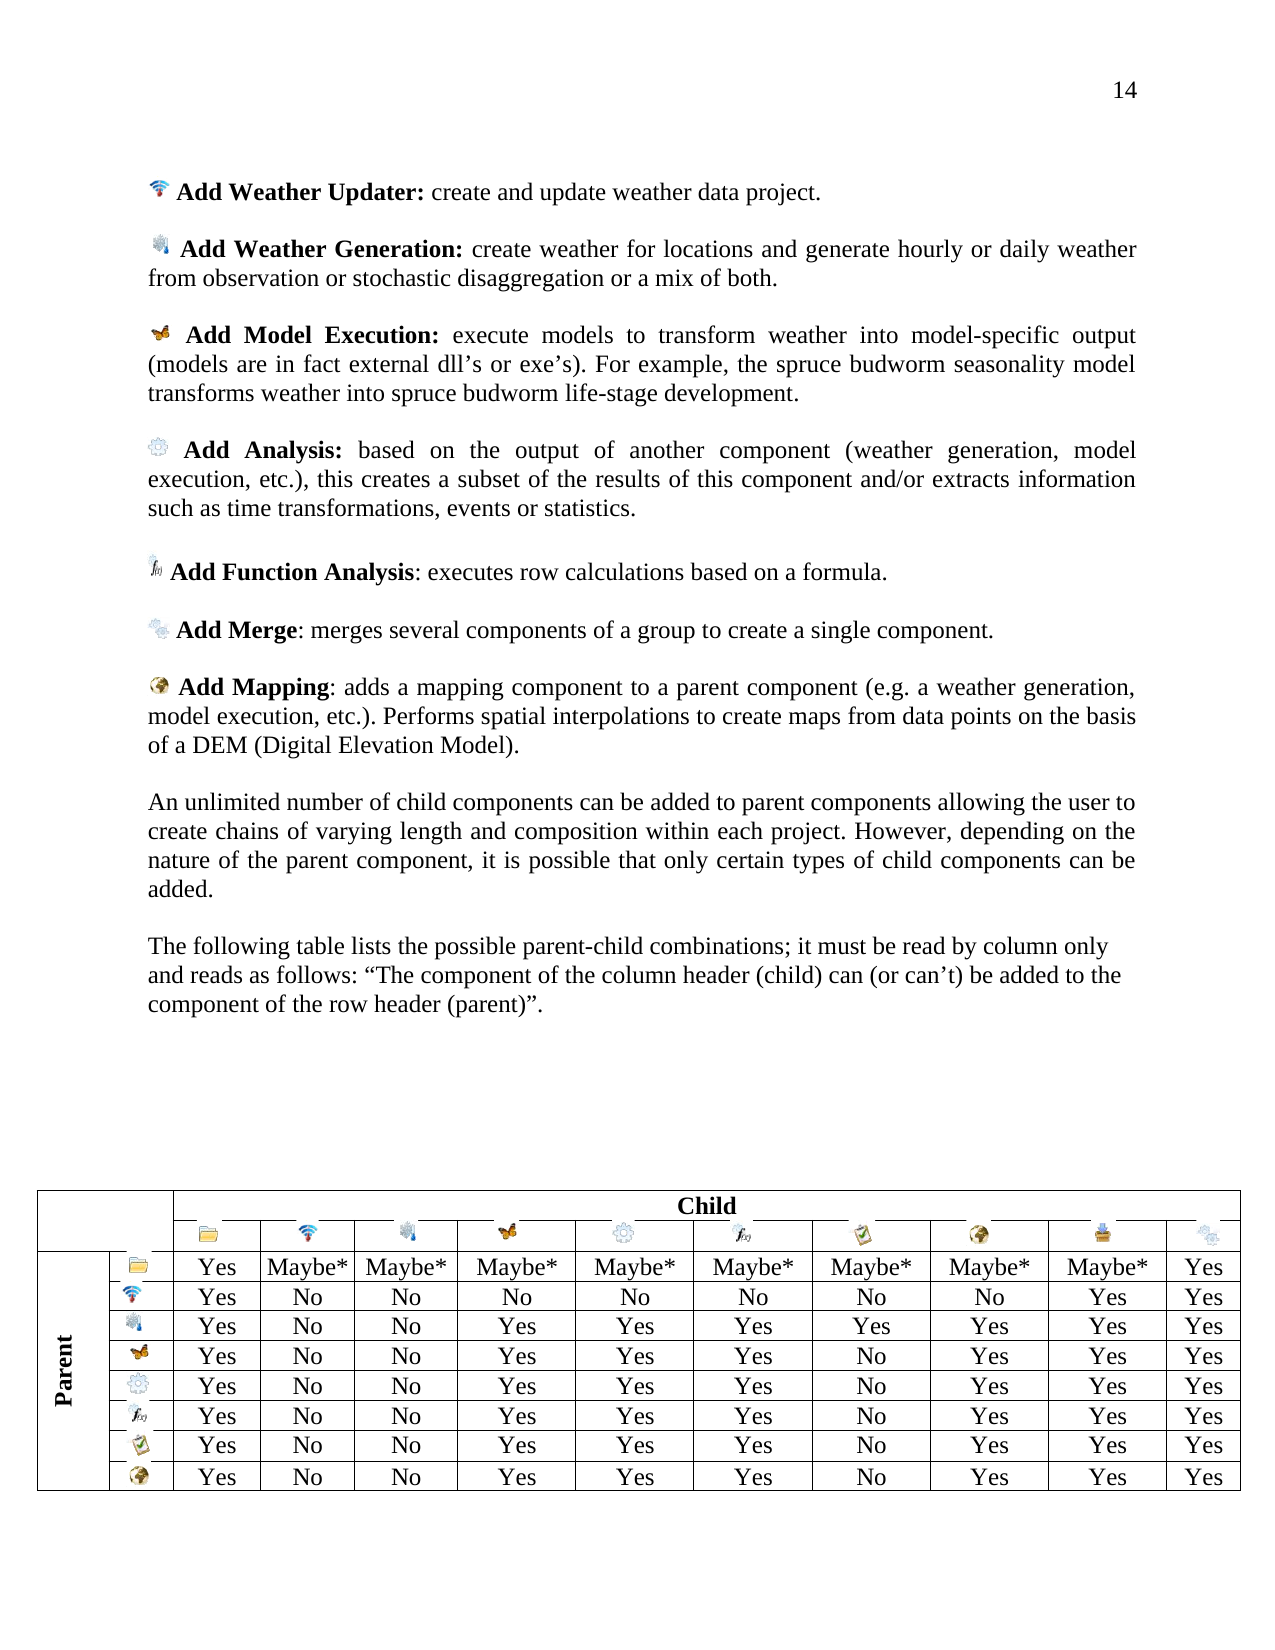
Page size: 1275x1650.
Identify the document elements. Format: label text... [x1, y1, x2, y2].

table_cell Yes [813, 1311, 930, 1340]
table_cell No [813, 1431, 930, 1461]
text Add Analysis: based on the output of another component (weather generation, model execution, etc.), this creates a subset of the results of this component and/or extracts information such as time transformations, events or statistics. [148, 435, 1137, 522]
picture [147, 176, 171, 200]
table_cell [110, 1341, 173, 1370]
table_cell No [261, 1462, 354, 1490]
table_cell Yes [174, 1401, 260, 1429]
table_cell Yes [694, 1371, 812, 1400]
table_cell No [813, 1371, 930, 1400]
table_header [38, 1191, 173, 1251]
table_cell [174, 1221, 260, 1251]
picture [966, 1220, 991, 1246]
table_cell Yes [458, 1401, 575, 1429]
table_cell No [261, 1311, 354, 1340]
picture [1091, 1220, 1116, 1245]
table_cell [110, 1462, 173, 1490]
table_cell Yes [458, 1341, 575, 1370]
table_cell No [355, 1462, 457, 1490]
table_cell Yes [576, 1341, 693, 1370]
text Add Weather Updater: create and update weather data project. [148, 176, 1137, 205]
table_cell Yes [694, 1431, 812, 1461]
table_cell Yes [1049, 1282, 1166, 1310]
table_cell No [813, 1401, 930, 1429]
table_cell Yes [1167, 1311, 1240, 1340]
picture [147, 322, 173, 344]
picture [147, 550, 164, 581]
table_cell Yes [458, 1462, 575, 1490]
table_cell Yes [1049, 1401, 1166, 1429]
table_cell No [355, 1401, 457, 1429]
table_cell No [576, 1282, 693, 1310]
picture [147, 435, 169, 459]
table_cell No [931, 1282, 1048, 1310]
table_cell Yes [576, 1431, 693, 1461]
table_cell Yes [694, 1311, 812, 1340]
table_cell No [694, 1282, 812, 1310]
table_cell [458, 1221, 575, 1251]
text An unlimited number of child components can be added to parent components allowing the user to create chains of varying length and composition within each project. However, depending on the nature of the parent component, it is possible that only certain types of child components can be added. [148, 787, 1137, 902]
picture [494, 1220, 520, 1243]
picture [848, 1220, 876, 1251]
table_cell [931, 1221, 1048, 1251]
table_cell [110, 1401, 173, 1429]
table_cell Yes [458, 1431, 575, 1461]
table_cell Yes [1167, 1401, 1240, 1429]
picture [730, 1220, 753, 1246]
table_cell Yes [174, 1252, 260, 1281]
table_cell Yes [931, 1401, 1048, 1429]
table_cell No [261, 1371, 354, 1400]
table_cell Yes [576, 1462, 693, 1490]
table_cell Yes [931, 1311, 1048, 1340]
table_cell No [355, 1431, 457, 1461]
table_cell Yes [174, 1311, 260, 1340]
picture [147, 234, 172, 258]
table_cell No [355, 1371, 457, 1400]
table_cell [110, 1431, 126, 1461]
table_cell Yes [1049, 1431, 1166, 1461]
table_cell Yes [1049, 1462, 1166, 1490]
table_cell [154, 1431, 173, 1461]
table_cell Maybe* [576, 1252, 693, 1281]
table_cell Yes [694, 1341, 812, 1370]
table_cell Yes [931, 1431, 1048, 1461]
table_cell Maybe* [261, 1252, 354, 1281]
table_cell Yes [1167, 1371, 1240, 1400]
table_cell Yes [1167, 1341, 1240, 1370]
table_cell Yes [1167, 1282, 1240, 1310]
text Add Weather Generation: create weather for locations and generate hourly or daily weather from observation or stochastic disaggregation or a mix of both. [148, 234, 1137, 292]
table_cell Yes [576, 1311, 693, 1340]
picture [1196, 1220, 1220, 1246]
table_cell [1049, 1221, 1166, 1251]
table_cell Yes [931, 1341, 1048, 1370]
table_cell Maybe* [813, 1252, 930, 1281]
table_cell Yes [1049, 1311, 1166, 1340]
table_header Child [174, 1191, 1240, 1220]
table_cell Yes [576, 1401, 693, 1429]
table_cell [576, 1221, 693, 1251]
table_cell Yes [458, 1311, 575, 1340]
table_cell [813, 1221, 848, 1251]
picture [147, 672, 171, 696]
table_cell No [261, 1401, 354, 1429]
picture [612, 1220, 635, 1246]
table_cell Parent [38, 1252, 109, 1490]
picture [120, 1281, 143, 1306]
table_cell No [261, 1282, 354, 1310]
table_cell No [355, 1282, 457, 1310]
table_cell No [355, 1341, 457, 1370]
picture [126, 1400, 150, 1426]
table_cell Maybe* [931, 1252, 1048, 1281]
text Add Function Analysis: executes row calculations based on a formula. [148, 551, 1137, 586]
table_cell [1167, 1221, 1240, 1251]
table_cell No [813, 1282, 930, 1310]
table_cell [110, 1371, 173, 1400]
table_cell Maybe* [458, 1252, 575, 1281]
text The following table lists the possible parent-child combinations; it must be read by column only and reads as follows: “The component of the column header (child) can (or can’t) be added to the component of the row header (parent)”. [148, 931, 1137, 1017]
picture [120, 1311, 145, 1335]
table_cell Yes [1049, 1371, 1166, 1400]
picture [394, 1220, 419, 1245]
table_cell Yes [174, 1282, 260, 1310]
table_cell [110, 1282, 173, 1310]
table_cell Yes [174, 1341, 260, 1370]
table_cell [694, 1221, 812, 1251]
picture [126, 1341, 152, 1363]
table_cell No [355, 1311, 457, 1340]
table_cell [110, 1311, 173, 1340]
table_cell Maybe* [355, 1252, 457, 1281]
table_cell Yes [1167, 1462, 1240, 1490]
table_cell Yes [458, 1371, 575, 1400]
text Add Mapping: adds a mapping component to a parent component (e.g. a weather generation, model execution, etc.). Performs spatial interpolations to create maps from data points on the basis of a DEM (Digital Elevation Model). [148, 672, 1137, 759]
table_cell [261, 1221, 354, 1251]
table_cell Maybe* [694, 1252, 812, 1281]
picture [126, 1251, 152, 1277]
table_cell No [261, 1341, 354, 1370]
table_cell Yes [1167, 1252, 1240, 1281]
picture [196, 1220, 222, 1246]
table_cell Yes [694, 1462, 812, 1490]
text Add Model Execution: execute models to transform weather into model-specific output (models are in fact external dll’s or exe’s). For example, the spruce budworm seasonality model transforms weather into spruce budworm life-stage development. [148, 320, 1137, 407]
table_cell Yes [694, 1401, 812, 1429]
table_cell [355, 1221, 457, 1251]
table_cell Yes [1167, 1431, 1240, 1461]
picture [147, 614, 170, 639]
table_cell [876, 1221, 930, 1251]
table_cell Yes [931, 1462, 1048, 1490]
table_cell No [458, 1282, 575, 1310]
text Add Merge: merges several components of a group to create a single component. [148, 615, 1137, 644]
table_cell No [813, 1462, 930, 1490]
table_cell Yes [174, 1462, 260, 1490]
table_cell Maybe* [1049, 1252, 1166, 1281]
picture [126, 1371, 149, 1397]
table_cell Yes [576, 1371, 693, 1400]
table_cell Yes [1049, 1341, 1166, 1370]
table_cell No [813, 1341, 930, 1370]
picture [126, 1430, 154, 1487]
table_cell No [261, 1431, 354, 1461]
table_cell Yes [931, 1371, 1048, 1400]
table_cell Yes [174, 1431, 260, 1461]
picture [296, 1220, 319, 1245]
table_cell Yes [174, 1371, 260, 1400]
table_cell [110, 1252, 173, 1281]
